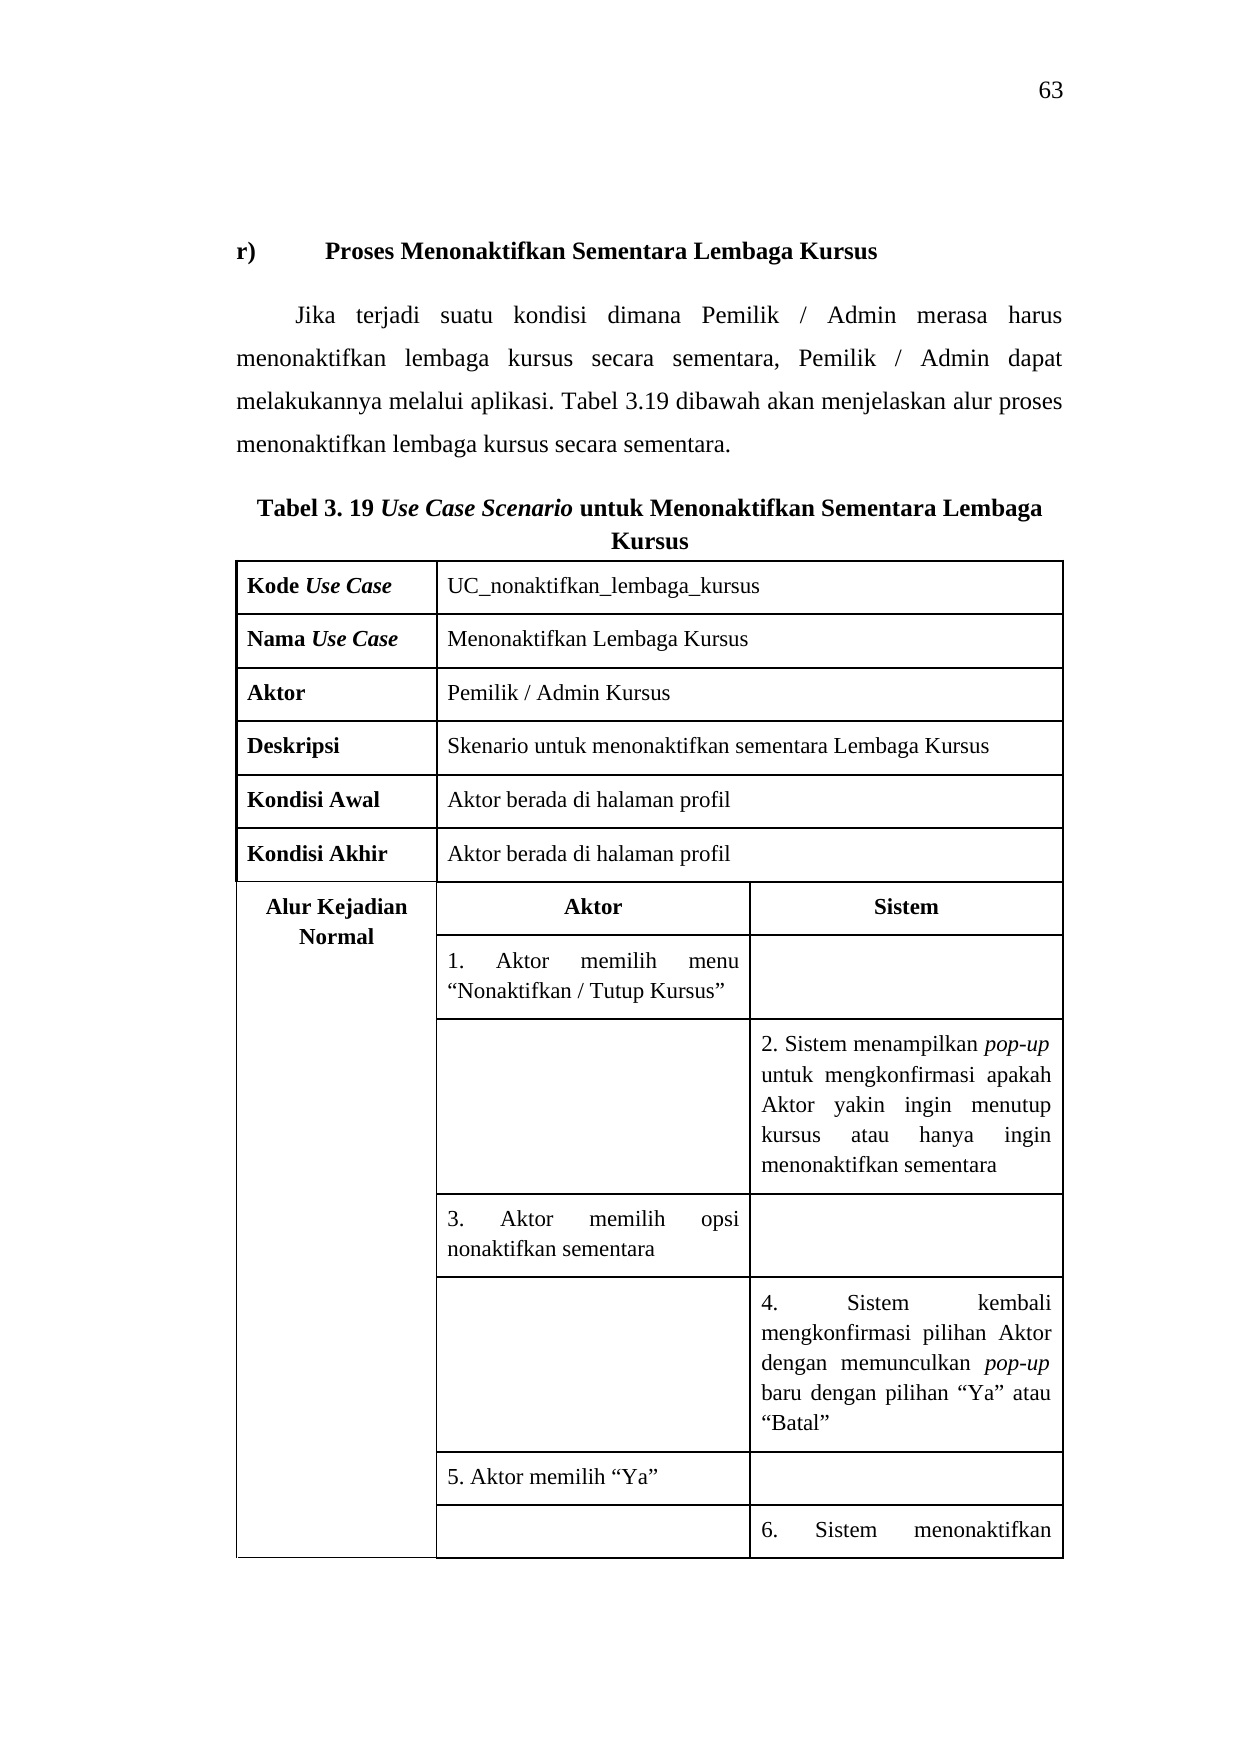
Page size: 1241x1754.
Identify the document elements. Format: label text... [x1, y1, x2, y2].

table_cell 5. Aktor memilih “Ya” [437, 1453, 749, 1504]
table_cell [751, 1506, 1062, 1557]
table_cell Pemilik / Admin Kursus [438, 669, 1062, 720]
table_cell [437, 1278, 749, 1451]
text Jika terjadi suatu kondisi dimana Pemilik / Admin merasa harus menonaktifkan lembaga kursus secara sementara, Pemilik / Admin dapat melakukannya melalui aplikasi. Tabel 3.19 dibawah akan menjelaskan alur proses menonaktifkan lembaga kursus secara sementara. [236, 300, 1063, 458]
table_cell 1. Aktor memilih menu “Nonaktifkan / Tutup Kursus” [437, 936, 749, 1018]
table_cell Alur Kejadian Normal [237, 882, 436, 1557]
table_cell 2. Sistem menampilkan pop-up untuk mengkonfirmasi apakah Aktor yakin ingin menutup kursus atau hanya ingin menonaktifkan sementara [751, 1020, 1062, 1192]
text Tabel 3. Use Case Scenario untuk Menonaktifkan Sementara Lembaga Kursus [236, 493, 1063, 555]
table_cell Kondisi Awal [238, 776, 436, 827]
table_cell [751, 1195, 1062, 1276]
table_cell Menonaktifkan Lembaga Kursus [438, 615, 1062, 667]
table_cell Sistem [751, 883, 1062, 934]
table_cell Kondisi Akhir [238, 829, 436, 881]
table_cell [437, 1020, 749, 1192]
table_cell 3. Aktor memilih opsi nonaktifkan sementara [437, 1195, 749, 1276]
table_cell 4. Sistem kembali mengkonfirmasi pilihan Aktor dengan memunculkan pop-up baru dengan pilihan “Ya” atau “Batal” [751, 1278, 1062, 1451]
table_cell Aktor [437, 883, 749, 934]
table_cell Aktor berada di halaman profil [438, 829, 1062, 881]
table_cell Deskripsi [238, 722, 436, 774]
table_cell Nama Use Case [238, 615, 436, 667]
table_cell [751, 1453, 1062, 1504]
subtitle Proses Menonaktifkan Sementara Lembaga Kursus [236, 236, 1063, 265]
table_cell [751, 936, 1062, 1018]
table_header UC_nonaktifkan_lembaga_kursus [438, 562, 1062, 613]
table_header Kode Use Case [238, 562, 436, 613]
table_cell Aktor berada di halaman profil [438, 776, 1062, 827]
table_cell [437, 1506, 749, 1557]
table_cell Aktor [238, 669, 436, 720]
table_cell Skenario untuk menonaktifkan sementara Lembaga Kursus [438, 722, 1062, 774]
